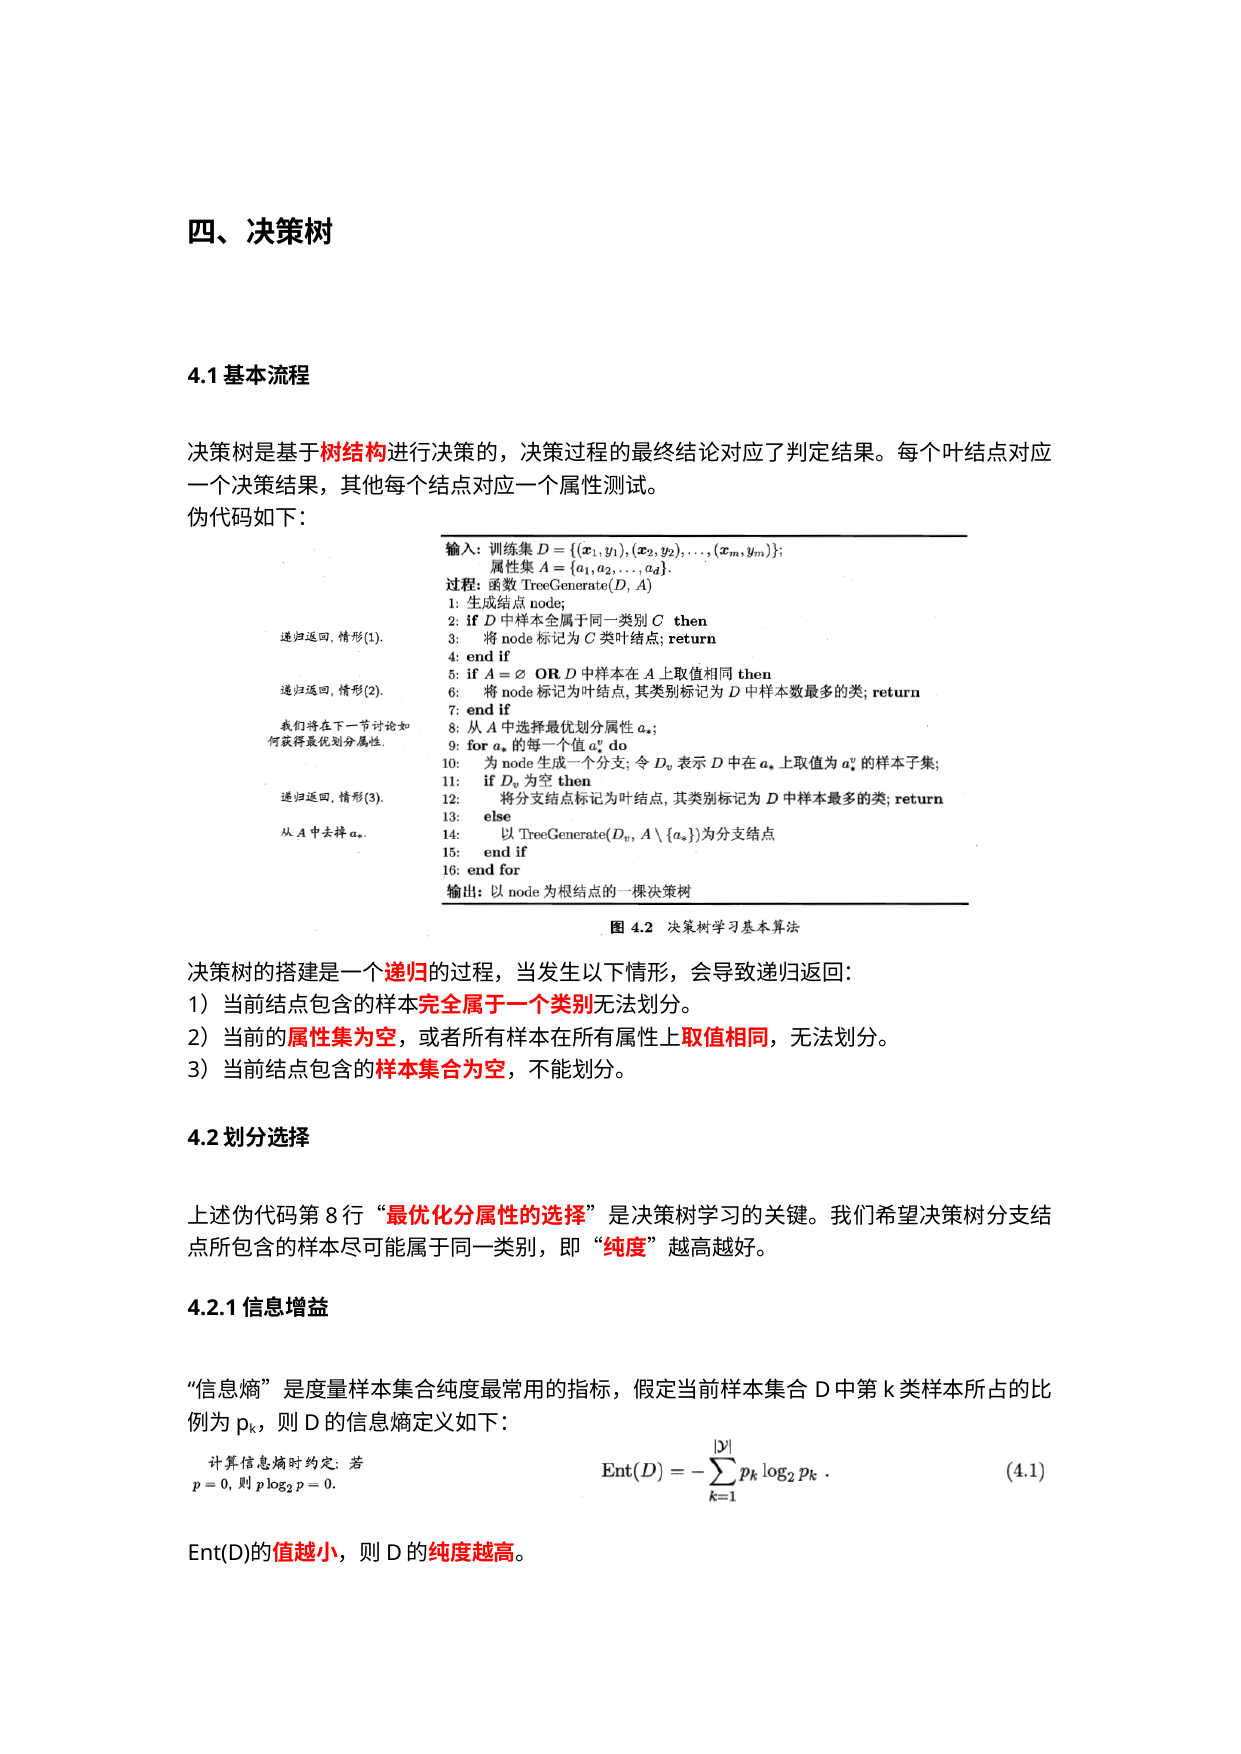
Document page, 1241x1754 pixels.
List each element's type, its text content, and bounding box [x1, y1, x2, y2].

text 2）当前的属性集为空，或者所有样本在所有属性上取值相同，无法划分。 [187, 1020, 1053, 1052]
subtitle 4.2.1信息增益 [187, 1289, 1053, 1322]
text “信息熵”是度量样本集合纯度最常用的指标，假定当前样本集合D中第k类样本所占的比例为pk，则D的信息熵定义如下： [187, 1372, 1053, 1437]
subtitle 4.2划分选择 [187, 1120, 1053, 1153]
subtitle 四、决策树 [187, 197, 1053, 262]
subtitle 4.1基本流程 [187, 357, 1053, 390]
text 决策树是基于树结构进行决策的，决策过程的最终结论对应了判定结果。每个叶结点对应一个决策结果，其他每个结点对应一个属性测试。 [187, 435, 1053, 500]
text 决策树的搭建是一个递归的过程，当发生以下情形，会导致递归返回： [187, 955, 1053, 987]
picture [187, 1437, 1053, 1504]
picture [259, 532, 981, 939]
text 上述伪代码第8行“最优化分属性的选择”是决策树学习的关键。我们希望决策树分支结点所包含的样本尽可能属于同一类别，即“纯度”越高越好。 [187, 1197, 1053, 1262]
text 1）当前结点包含的样本完全属于一个类别无法划分。 [187, 987, 1053, 1020]
text 伪代码如下： [187, 500, 1053, 532]
text Ent(D)的值越小，则D的纯度越高。 [187, 1535, 1053, 1567]
text 3）当前结点包含的样本集合为空，不能划分。 [187, 1052, 1053, 1085]
